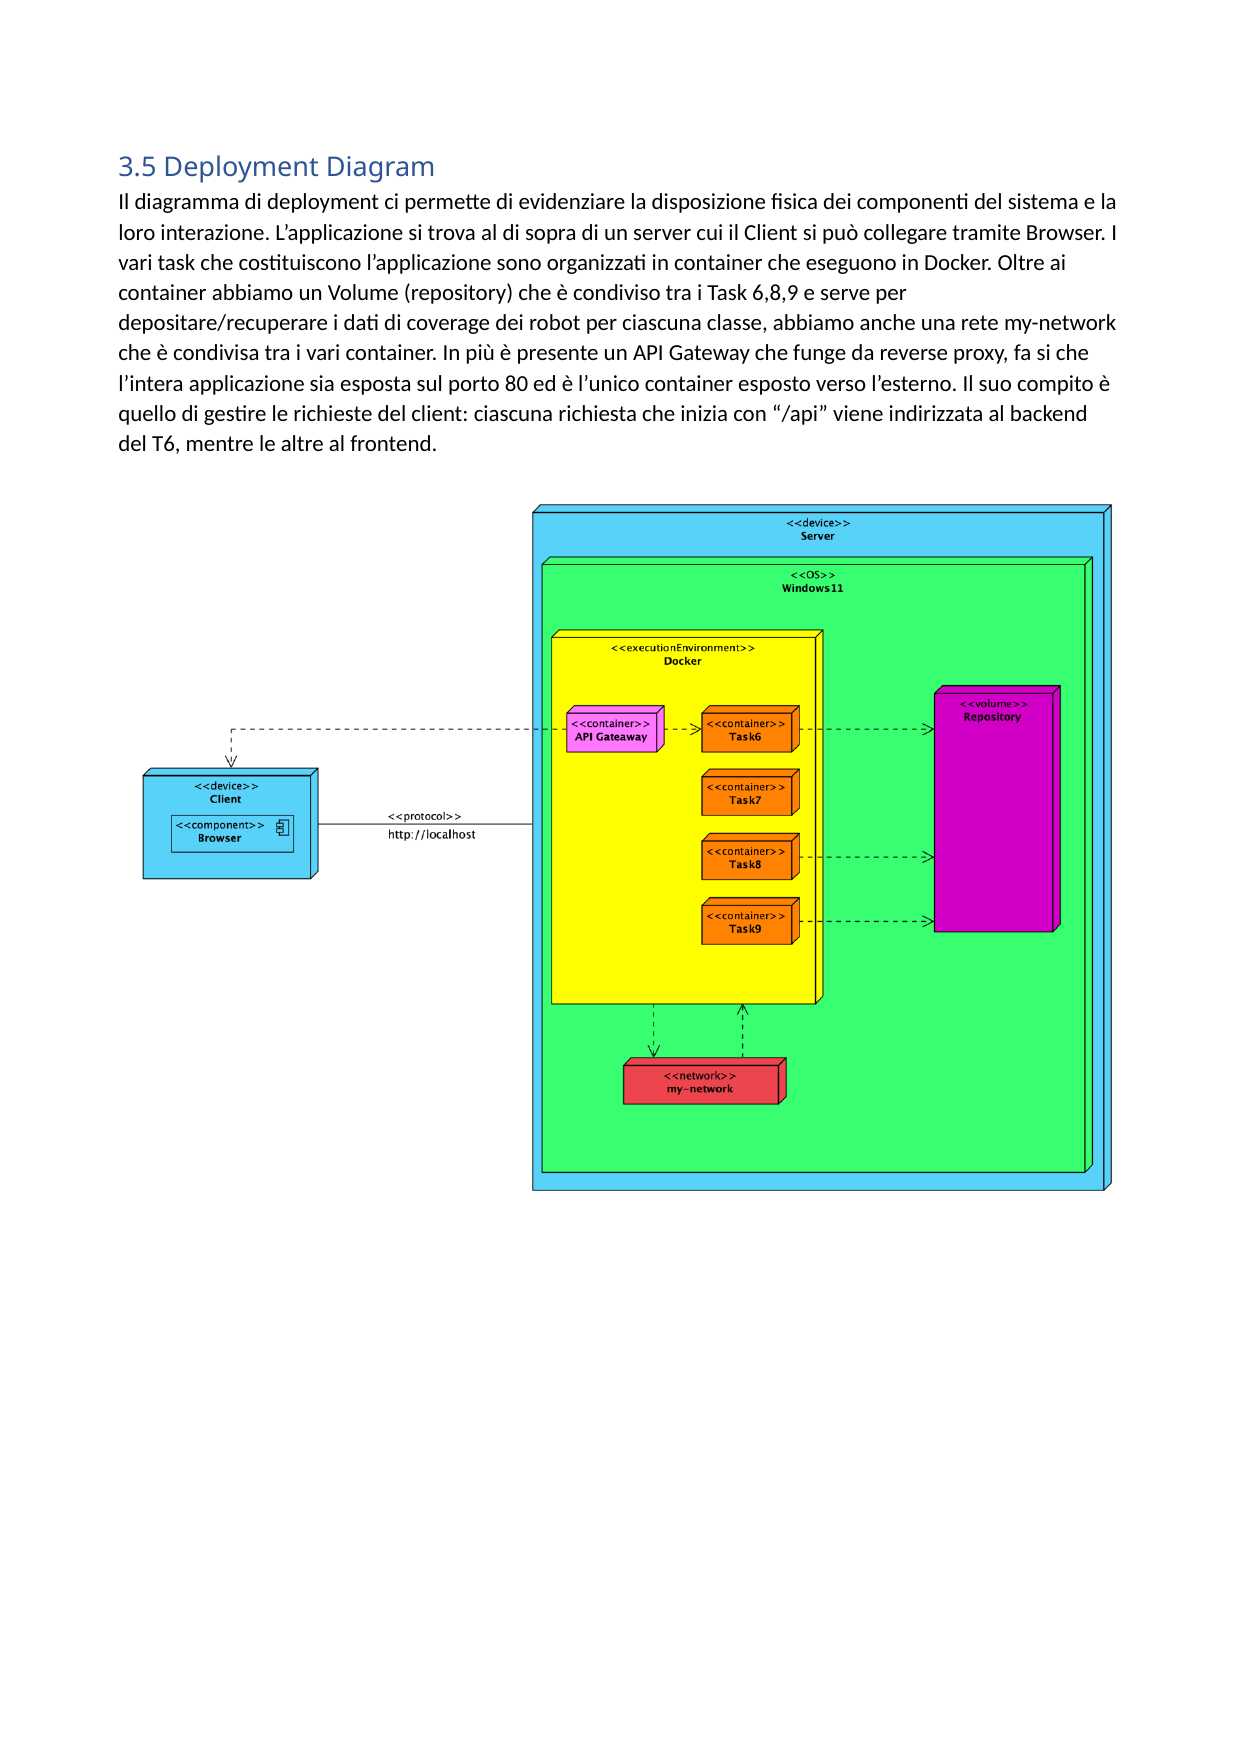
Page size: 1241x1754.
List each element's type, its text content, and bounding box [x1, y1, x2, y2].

text Il diagramma di deployment ci permette di evidenziare la disposizione fisica dei componenti del sistema e la loro interazione. L’applicazione si trova al di sopra di un server cui il Client si può collegare tramite Browser. I vari task che costituiscono l’applicazione sono organizzati in container che eseguono in Docker. Oltre ai container abbiamo un Volume (repository) che è condiviso tra i Task 6,8,9 e serve per depositare/recuperare i dati di coverage dei robot per ciascuna classe, abbiamo anche una rete my-network che è condivisa tra i vari container. In più è presente un API Gateway che funge da reverse proxy, fa si che l’intera applicazione sia esposta sul porto 80 ed è l’unico container esposto verso l’esterno. Il suo compito è quello di gestire le richieste del client: ciascuna richiesta che inizia con “/api” viene indirizzata al backend del T6, mentre le altre al frontend. [118, 187, 1122, 457]
subtitle 3.5 Deployment Diagram [118, 148, 1122, 184]
picture [118, 476, 1160, 1229]
